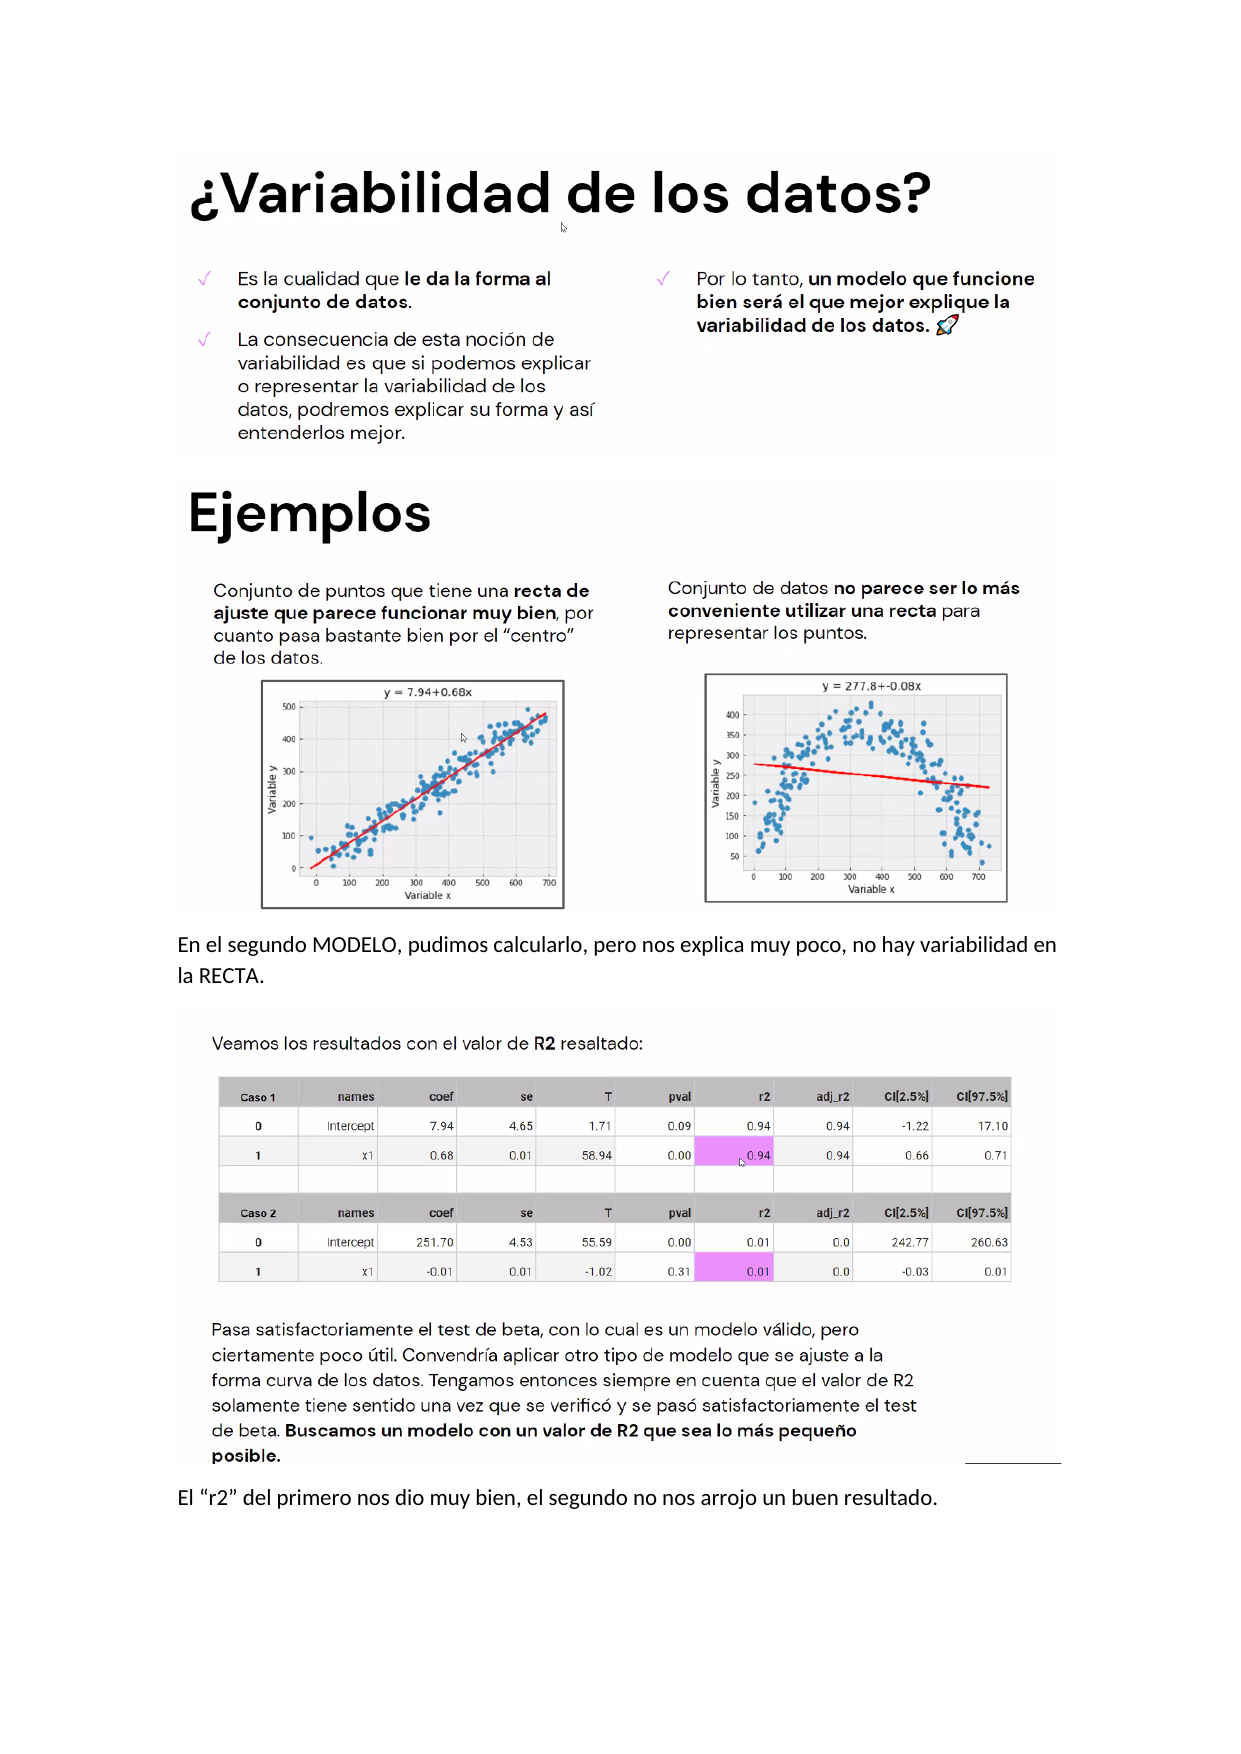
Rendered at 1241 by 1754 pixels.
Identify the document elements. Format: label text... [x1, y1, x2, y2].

text El “r2” del primero nos dio muy bien, el segundo no nos arrojo un buen resultado. [177, 1483, 1063, 1511]
picture [177, 147, 1062, 462]
picture [177, 480, 1062, 912]
text En el segundo MODELO, pudimos calcularlo, pero nos explica muy poco, no hay variabilidad en la RECTA. [177, 931, 1063, 989]
picture [177, 1007, 1062, 1464]
